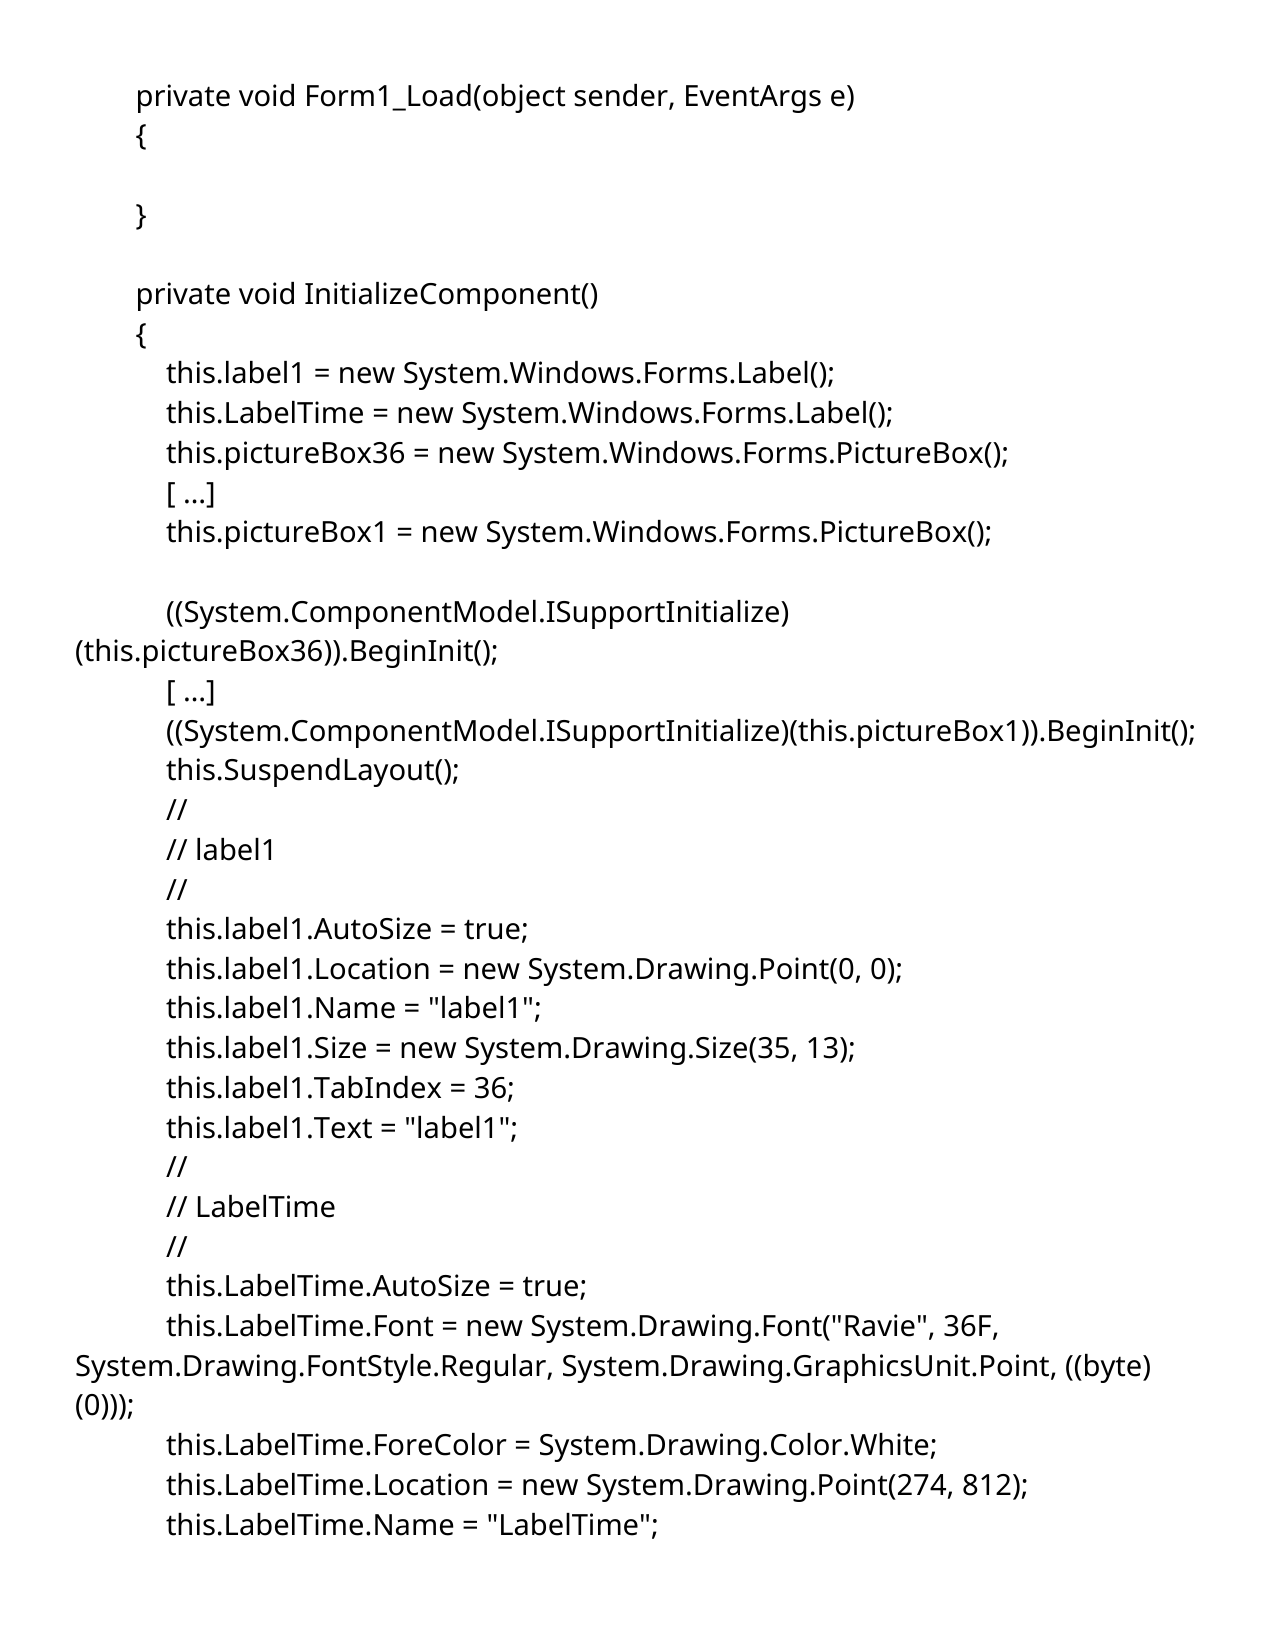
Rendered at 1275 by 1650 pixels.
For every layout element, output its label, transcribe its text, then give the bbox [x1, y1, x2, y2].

text this.pictureBox36 = new System.Windows.Forms.PictureBox(); [75, 432, 1200, 472]
text ((System.ComponentModel.ISupportInitialize)(this.pictureBox36)).BeginInit(); [75, 591, 1200, 670]
text this.label1.TabIndex = 36; [75, 1067, 1200, 1107]
text { [75, 115, 1200, 154]
text // [75, 1226, 1200, 1266]
text this.SuspendLayout(); [75, 750, 1200, 789]
text this.label1.Size = new System.Drawing.Size(35, 13); [75, 1027, 1200, 1067]
text this.label1.Location = new System.Drawing.Point(0, 0); [75, 948, 1200, 988]
text this.pictureBox1 = new System.Windows.Forms.PictureBox(); [75, 512, 1200, 551]
text this.label1.AutoSize = true; [75, 908, 1200, 948]
text private void InitializeComponent() [75, 273, 1200, 313]
text this.label1.Text = "label1"; [75, 1107, 1200, 1147]
text this.LabelTime.AutoSize = true; [75, 1266, 1200, 1305]
text this.LabelTime = new System.Windows.Forms.Label(); [75, 392, 1200, 432]
text this.LabelTime.Font = new System.Drawing.Font("Ravie", 36F, System.Drawing.FontStyle.Regular, System.Drawing.GraphicsUnit.Point, ((byte)(0))); [75, 1305, 1200, 1424]
text [ …] [75, 472, 1200, 512]
text this.label1 = new System.Windows.Forms.Label(); [75, 353, 1200, 392]
text ((System.ComponentModel.ISupportInitialize)(this.pictureBox1)).BeginInit(); [75, 710, 1200, 750]
text // LabelTime [75, 1186, 1200, 1226]
text this.LabelTime.Location = new System.Drawing.Point(274, 812); [75, 1464, 1200, 1504]
text // [75, 869, 1200, 908]
text } [75, 194, 1200, 234]
text this.label1.Name = "label1"; [75, 988, 1200, 1027]
text private void Form1_Load(object sender, EventArgs e) [75, 75, 1200, 115]
text this.LabelTime.Name = "LabelTime"; [75, 1504, 1200, 1543]
text [ …] [75, 670, 1200, 710]
text // label1 [75, 829, 1200, 869]
text this.LabelTime.ForeColor = System.Drawing.Color.White; [75, 1424, 1200, 1464]
text // [75, 789, 1200, 829]
text // [75, 1147, 1200, 1186]
text { [75, 313, 1200, 353]
